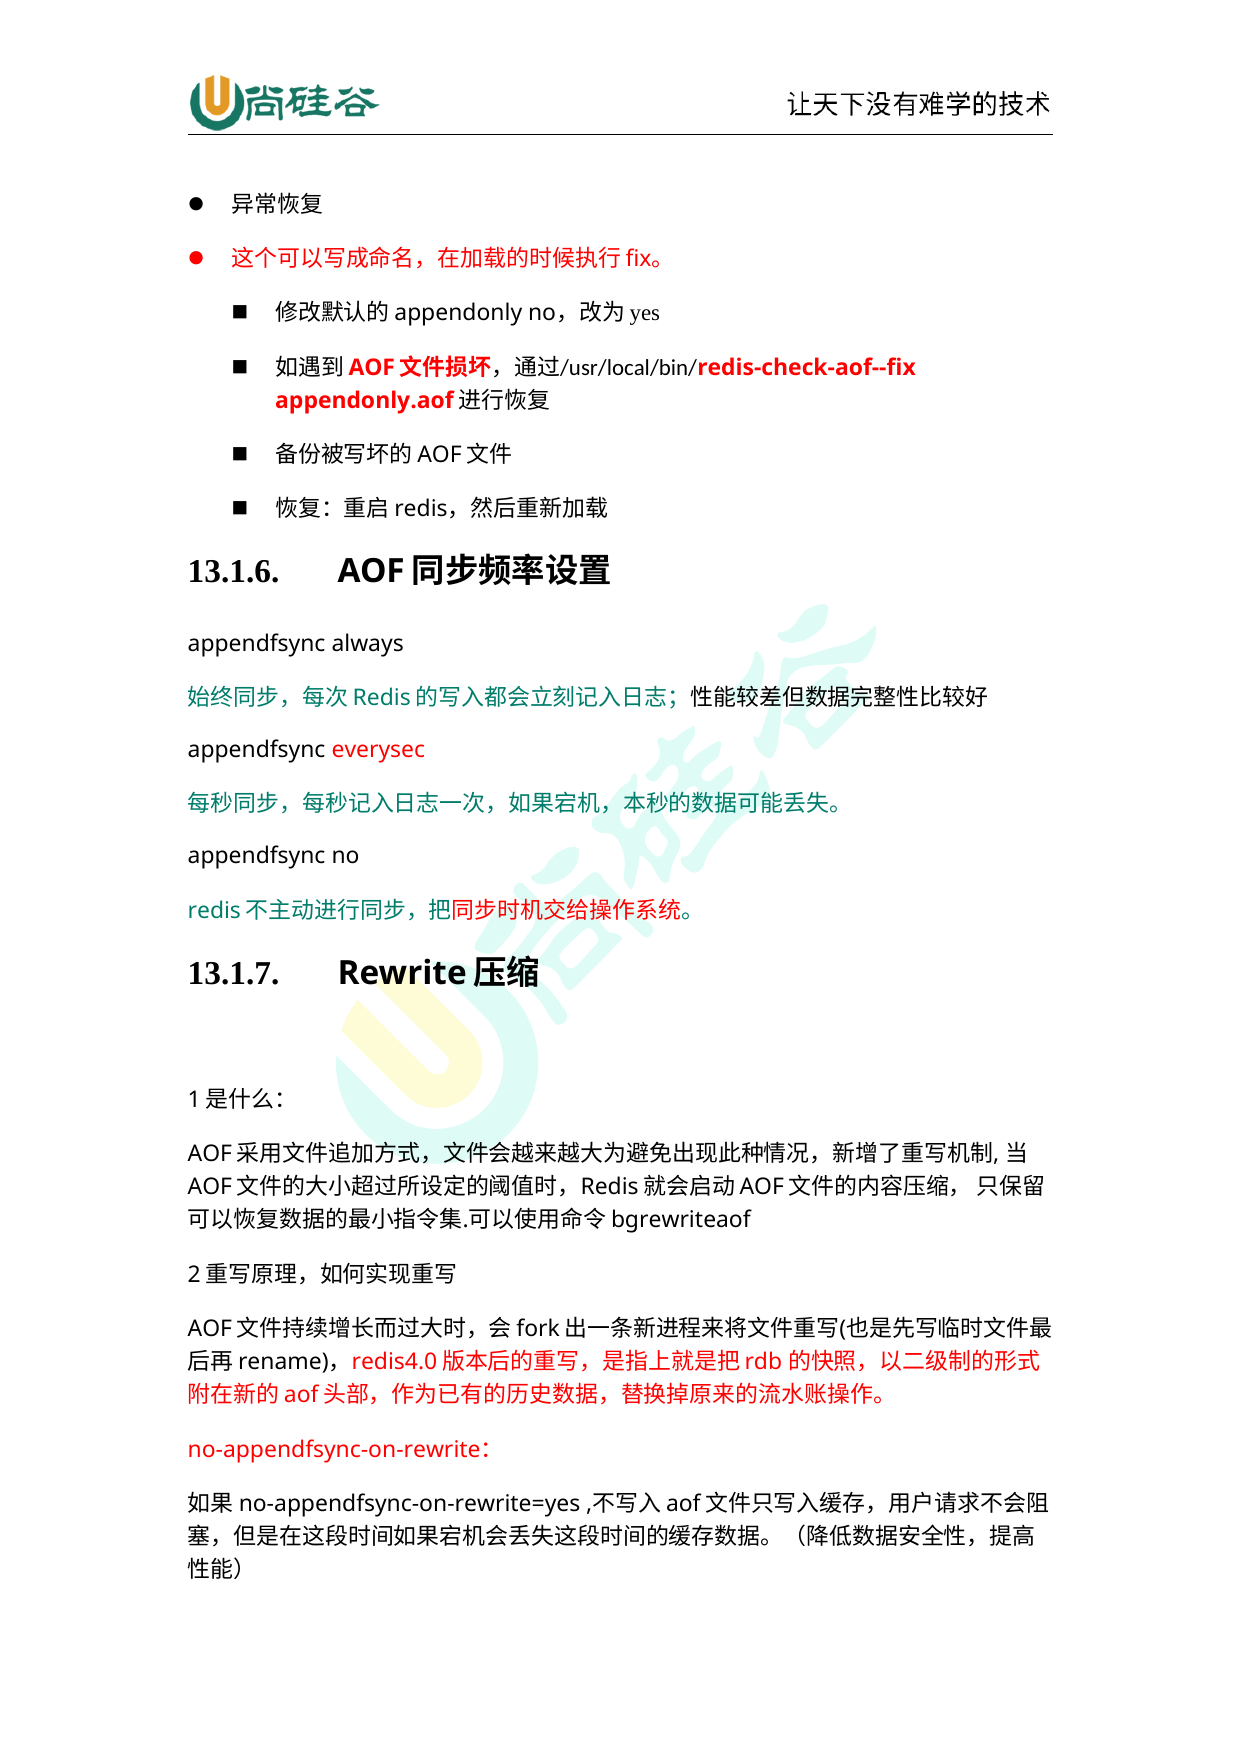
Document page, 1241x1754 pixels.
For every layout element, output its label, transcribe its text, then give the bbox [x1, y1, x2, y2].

text AOF文件持续增长而过大时，会fork出一条新进程来将文件重写(也是先写临时文件最后再rename)，redis4.0版本后的重写，是指上就是把rdb 的快照，以二级制的形式附在新的aof头部，作为已有的历史数据，替换掉原来的流水账操作。 [187, 1310, 1053, 1410]
text AOF采用文件追加方式，文件会越来越大为避免出现此种情况，新增了重写机制, 当AOF文件的大小超过所设定的阈值时，Redis就会启动AOF文件的内容压缩， 只保留可以恢复数据的最小指令集.可以使用命令bgrewriteaof [187, 1135, 1053, 1235]
list Rewrite压缩 [187, 946, 1053, 994]
text 2重写原理，如何实现重写 [187, 1256, 1053, 1289]
picture [187, 73, 1053, 132]
text redis不主动进行同步，把同步时机交给操作系统。 [187, 891, 1053, 925]
text 如果 no-appendfsync-on-rewrite=yes ,不写入aof文件只写入缓存，用户请求不会阻塞，但是在这段时间如果宕机会丢失这段时间的缓存数据。（降低数据安全性，提高性能） [187, 1485, 1053, 1584]
list 这个可以写成命名，在加载的时候执行fix。 [187, 240, 1053, 273]
text no-appendfsync-on-rewrite： [187, 1431, 1053, 1464]
list 备份被写坏的AOF文件 [231, 436, 1053, 469]
list 异常恢复 [187, 186, 1053, 219]
list 如遇到AOF文件损坏，通过/usr/local/bin/redis-check-aof--fix appendonly.aof进行恢复 [231, 348, 1053, 415]
text 1是什么： [187, 1081, 1053, 1114]
text appendfsync always [187, 627, 1053, 658]
text appendfsync no [187, 839, 1053, 871]
text 每秒同步，每秒记入日志一次，如果宕机，本秒的数据可能丢失。 [187, 785, 1053, 818]
list AOF同步频率设置 [187, 544, 1053, 593]
list 恢复：重启redis，然后重新加载 [231, 490, 1053, 523]
text appendfsync everysec [187, 733, 1053, 764]
text 始终同步，每次Redis的写入都会立刻记入日志；性能较差但数据完整性比较好 [187, 679, 1053, 712]
list 修改默认的appendonly no，改为yes [231, 294, 1053, 327]
